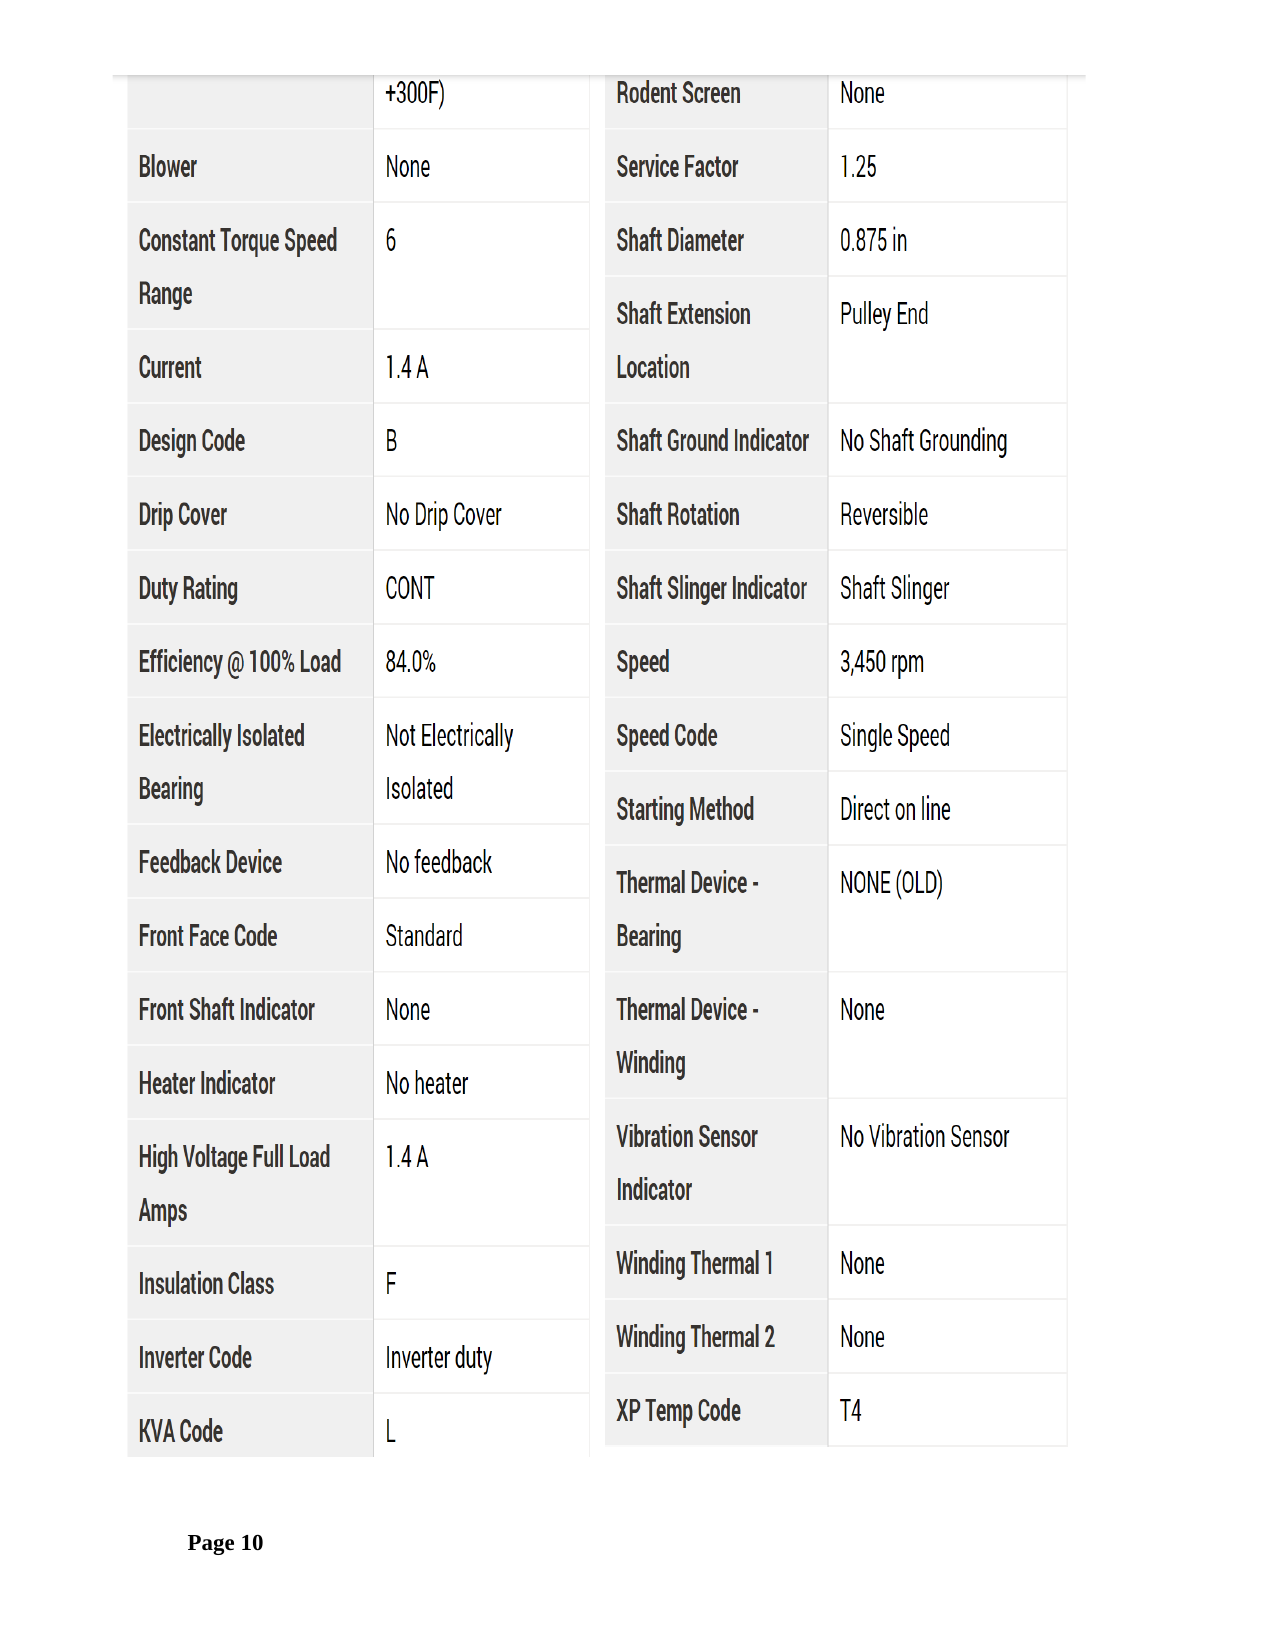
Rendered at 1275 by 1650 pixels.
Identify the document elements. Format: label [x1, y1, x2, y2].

picture [112, 75, 1086, 1457]
